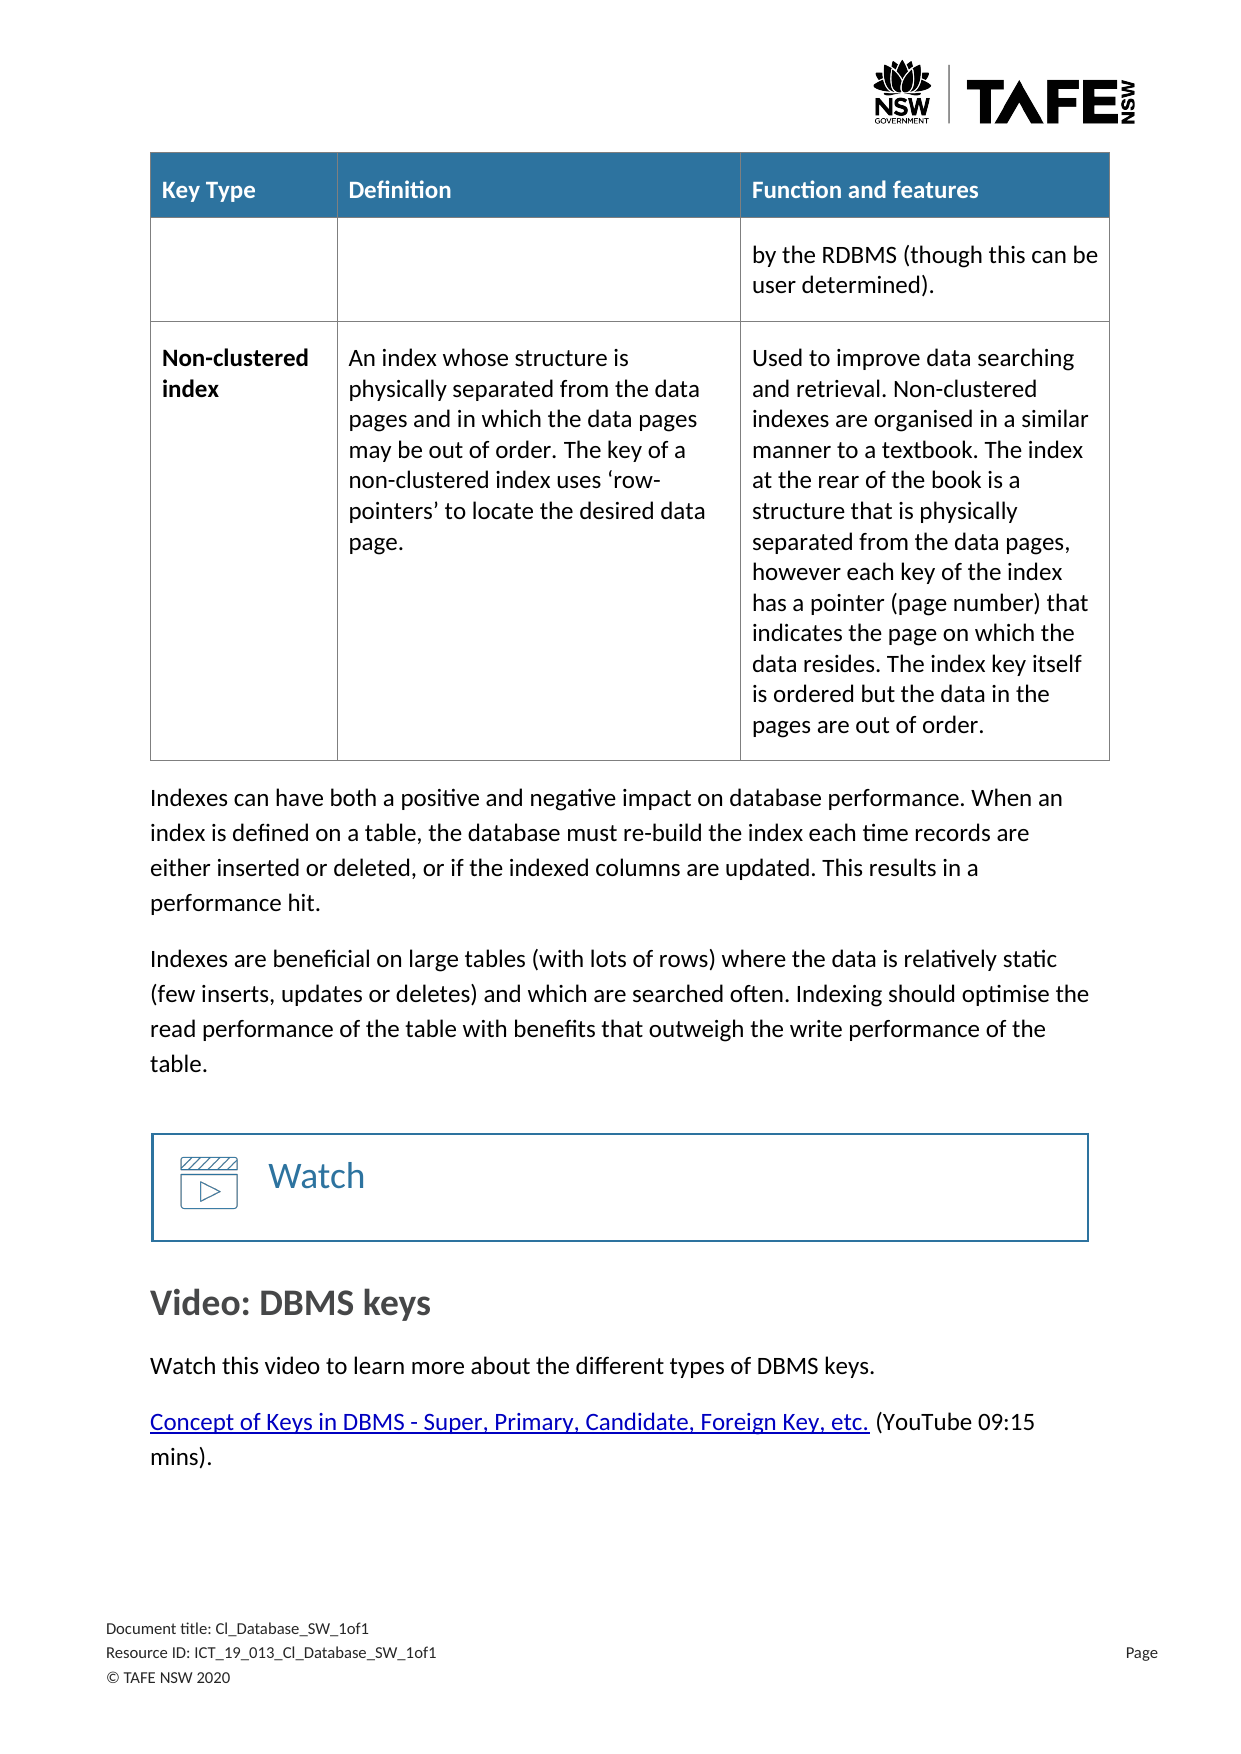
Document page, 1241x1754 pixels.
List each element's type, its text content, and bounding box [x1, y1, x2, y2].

subtitle Watch [154, 1135, 1087, 1240]
text Watch this video to learn more about the different types of DBMS keys. [150, 1350, 1090, 1381]
text Indexes are beneficial on large tables (with lots of rows) where the data is relatively static (few inserts, updates or deletes) and which are searched often. Indexing should optimise the read performance of the table with benefits that outweigh the write performance of the table. [150, 943, 1090, 1078]
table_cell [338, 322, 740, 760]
text Indexes can have both a positive and negative impact on database performance. When an index is defined on a table, the database must re-build the index each time records are either inserted or deleted, or if the indexed columns are updated. This results in a performance hit. [150, 782, 1090, 918]
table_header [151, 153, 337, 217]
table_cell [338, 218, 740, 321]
picture [873, 59, 1135, 125]
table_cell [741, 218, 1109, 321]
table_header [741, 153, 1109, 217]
picture [179, 1154, 239, 1214]
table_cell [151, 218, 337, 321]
subtitle Video: DBMS keys [150, 1279, 1090, 1325]
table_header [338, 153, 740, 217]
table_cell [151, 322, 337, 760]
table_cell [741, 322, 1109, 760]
text Concept of Keys in DBMS - Super, Primary, Candidate, Foreign Key, etc. (YouTube 09:15 mins). [150, 1406, 1090, 1472]
